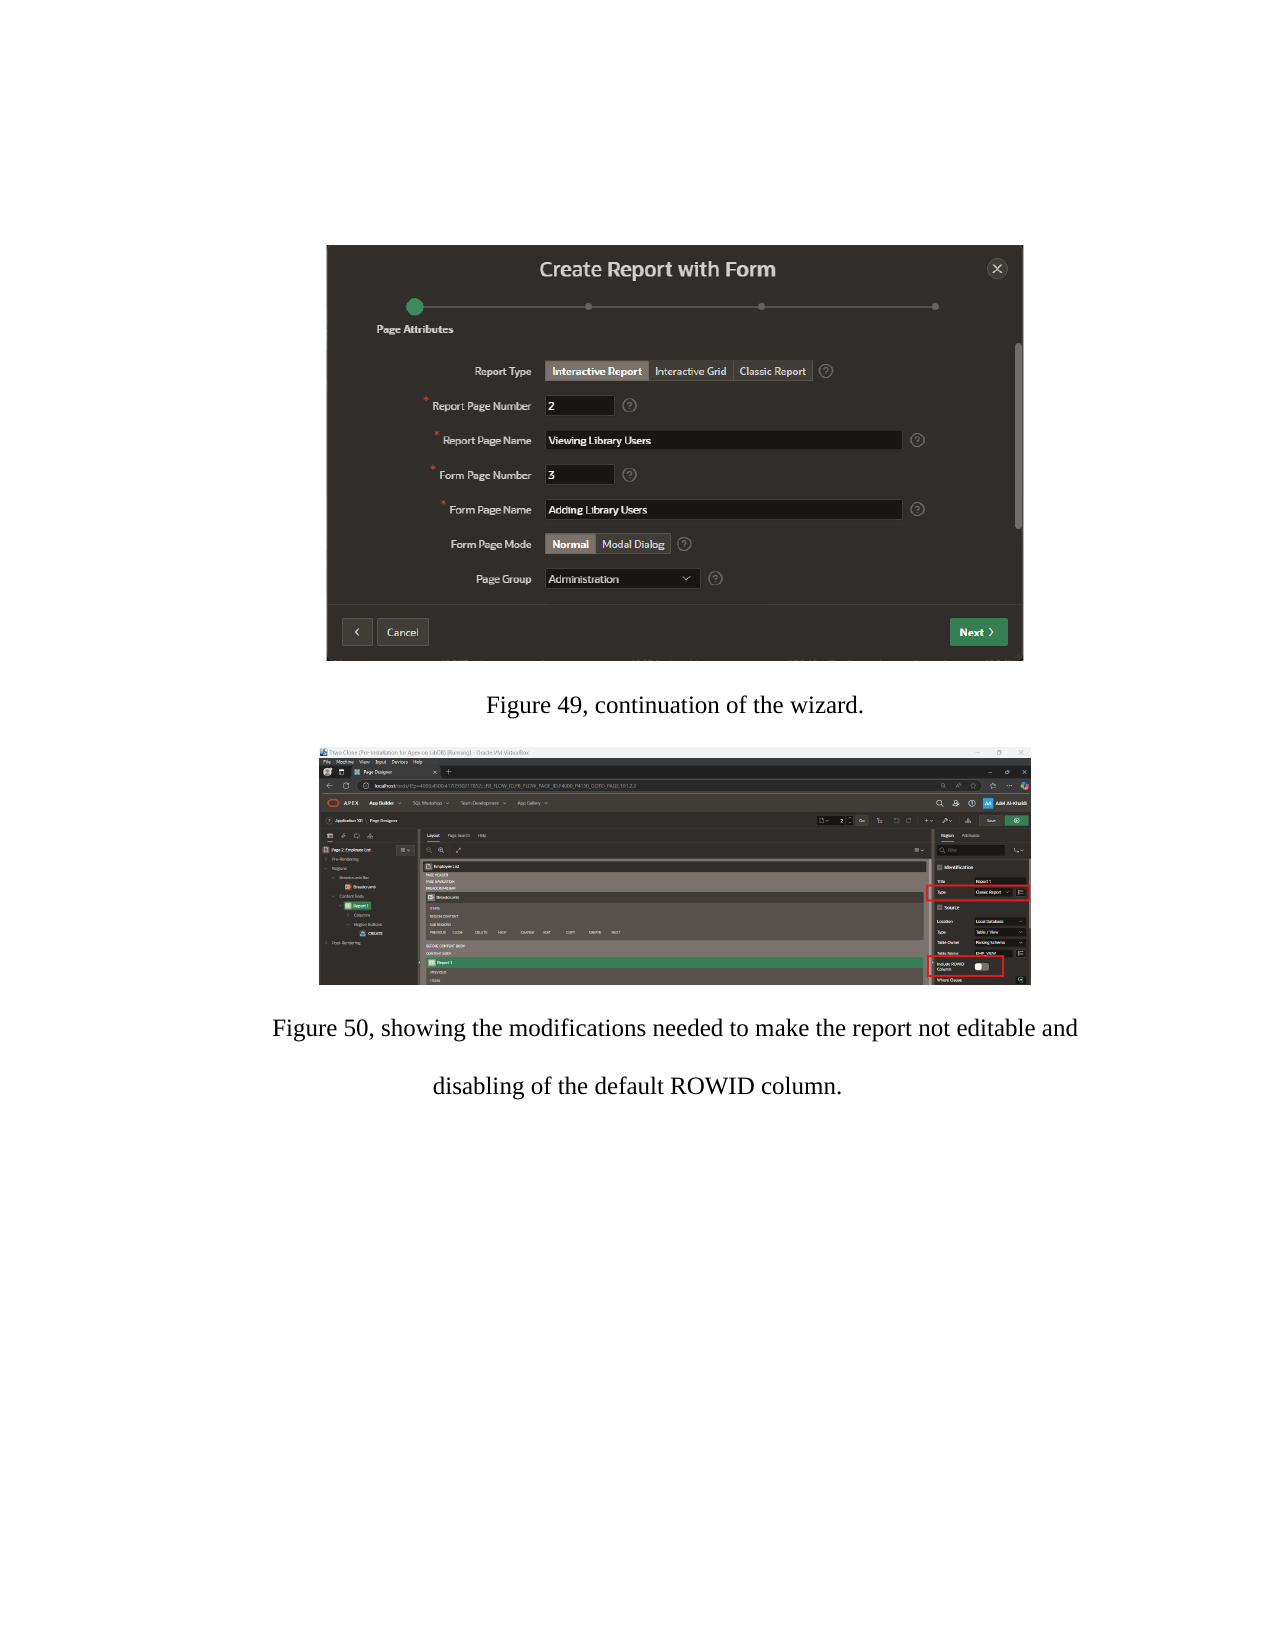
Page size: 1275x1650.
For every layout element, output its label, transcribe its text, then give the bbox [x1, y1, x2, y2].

text Figure 49, continuation of the wizard. [150, 690, 1125, 718]
text Figure 50, showing the modifications needed to make the report not editable and disabling of the default ROWID column. [150, 1013, 1125, 1099]
picture [319, 747, 1031, 985]
picture [326, 245, 1024, 661]
